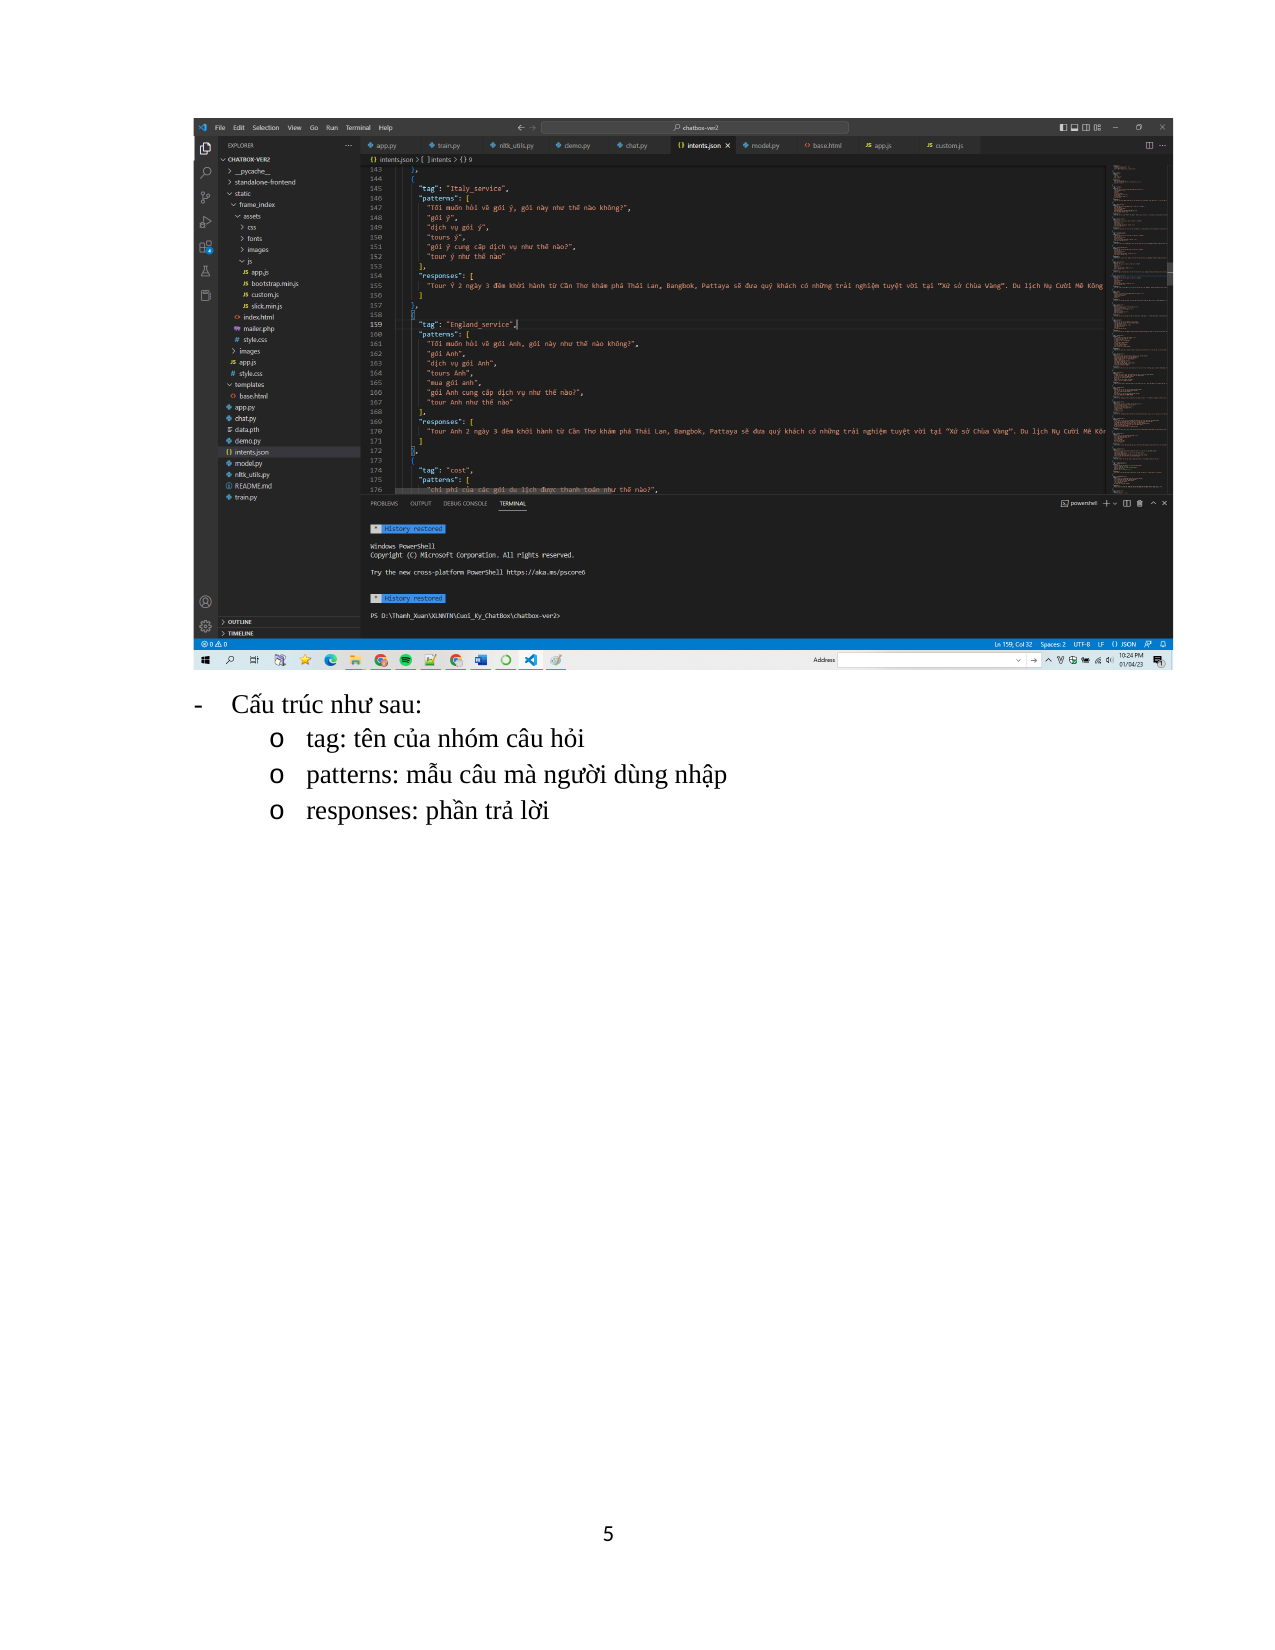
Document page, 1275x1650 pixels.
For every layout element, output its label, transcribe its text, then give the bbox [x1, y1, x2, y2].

list responses: phần trả lời [268, 794, 1098, 827]
list tag: tên của nhóm câu hỏi [268, 722, 1098, 755]
picture [193, 118, 1174, 670]
list patterns: mẫu câu mà người dùng nhập [268, 758, 1098, 791]
list Cấu trúc như sau: [193, 688, 1098, 719]
